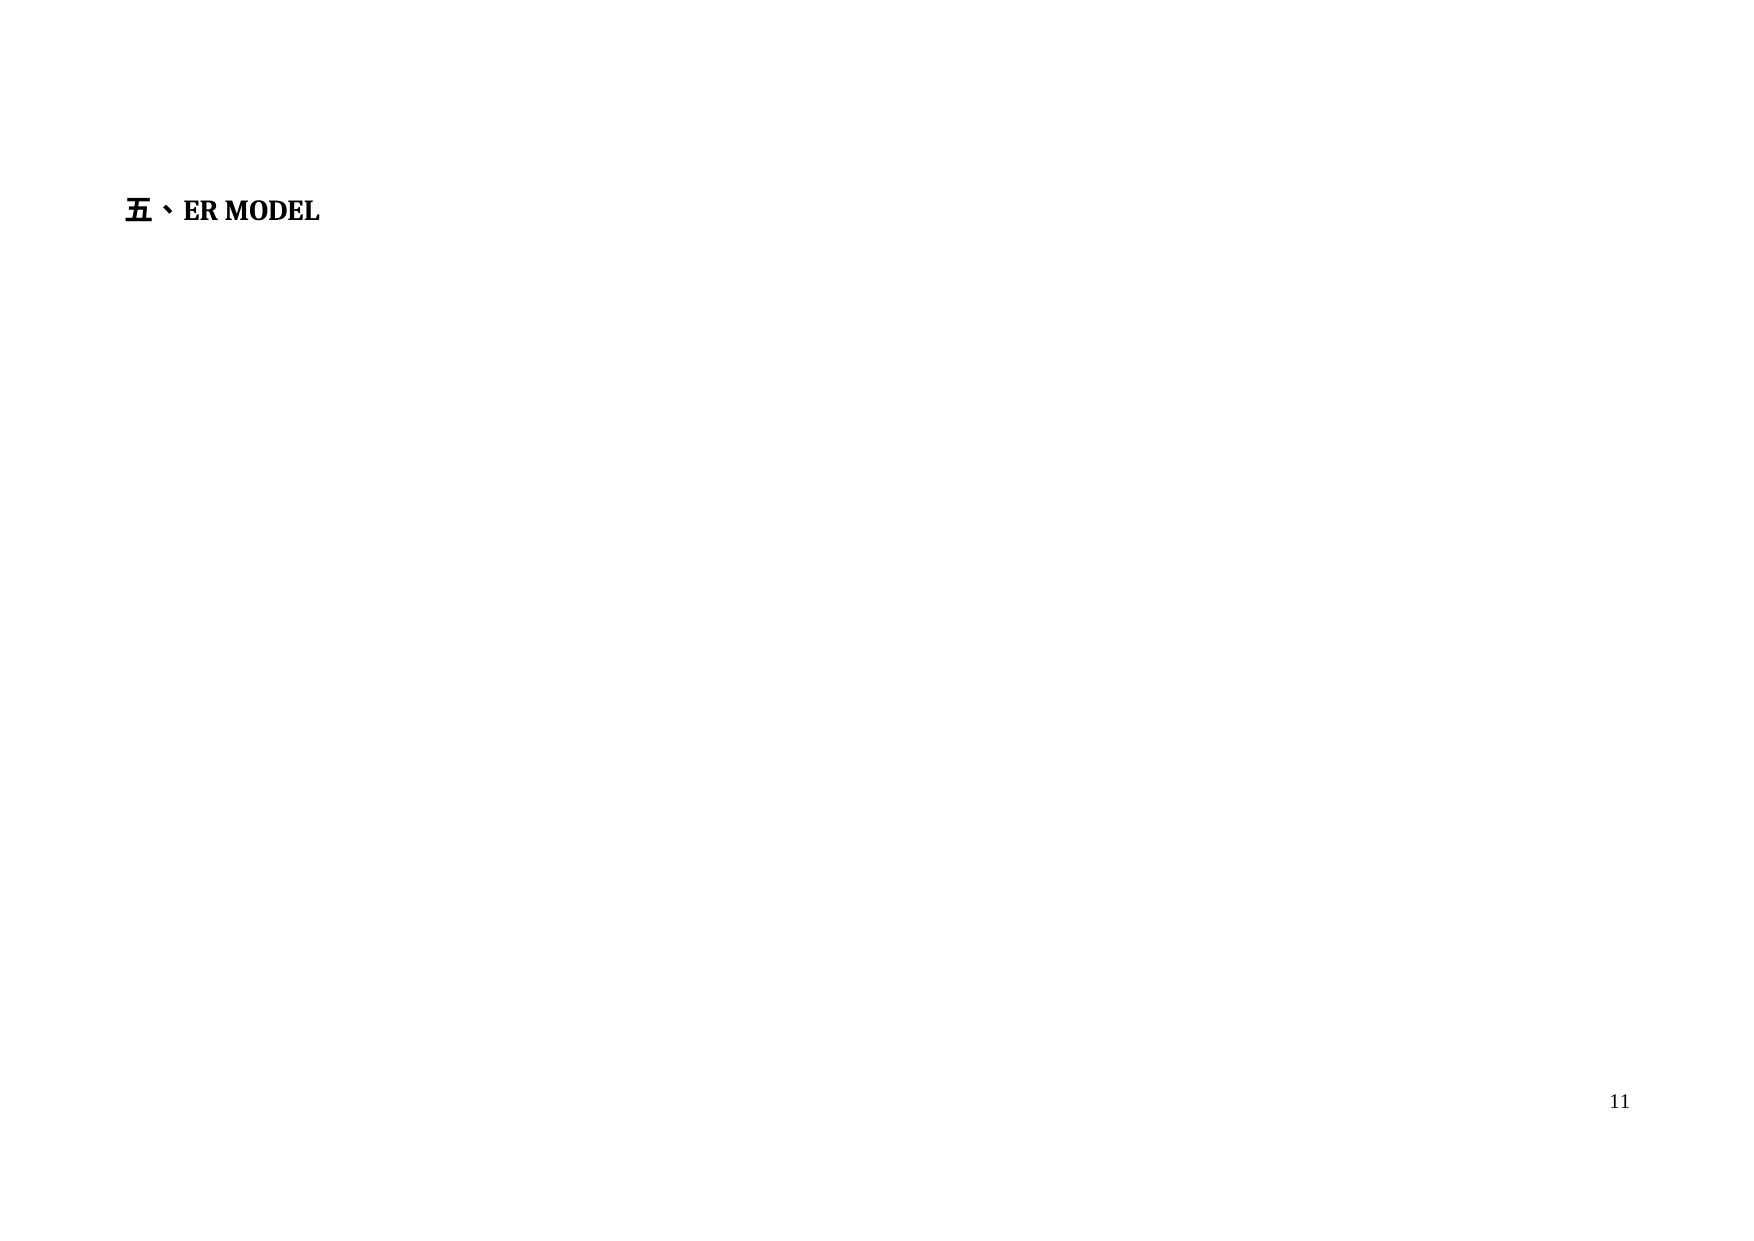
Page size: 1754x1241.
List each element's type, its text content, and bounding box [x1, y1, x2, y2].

subtitle ER MODEL [124, 170, 1630, 245]
